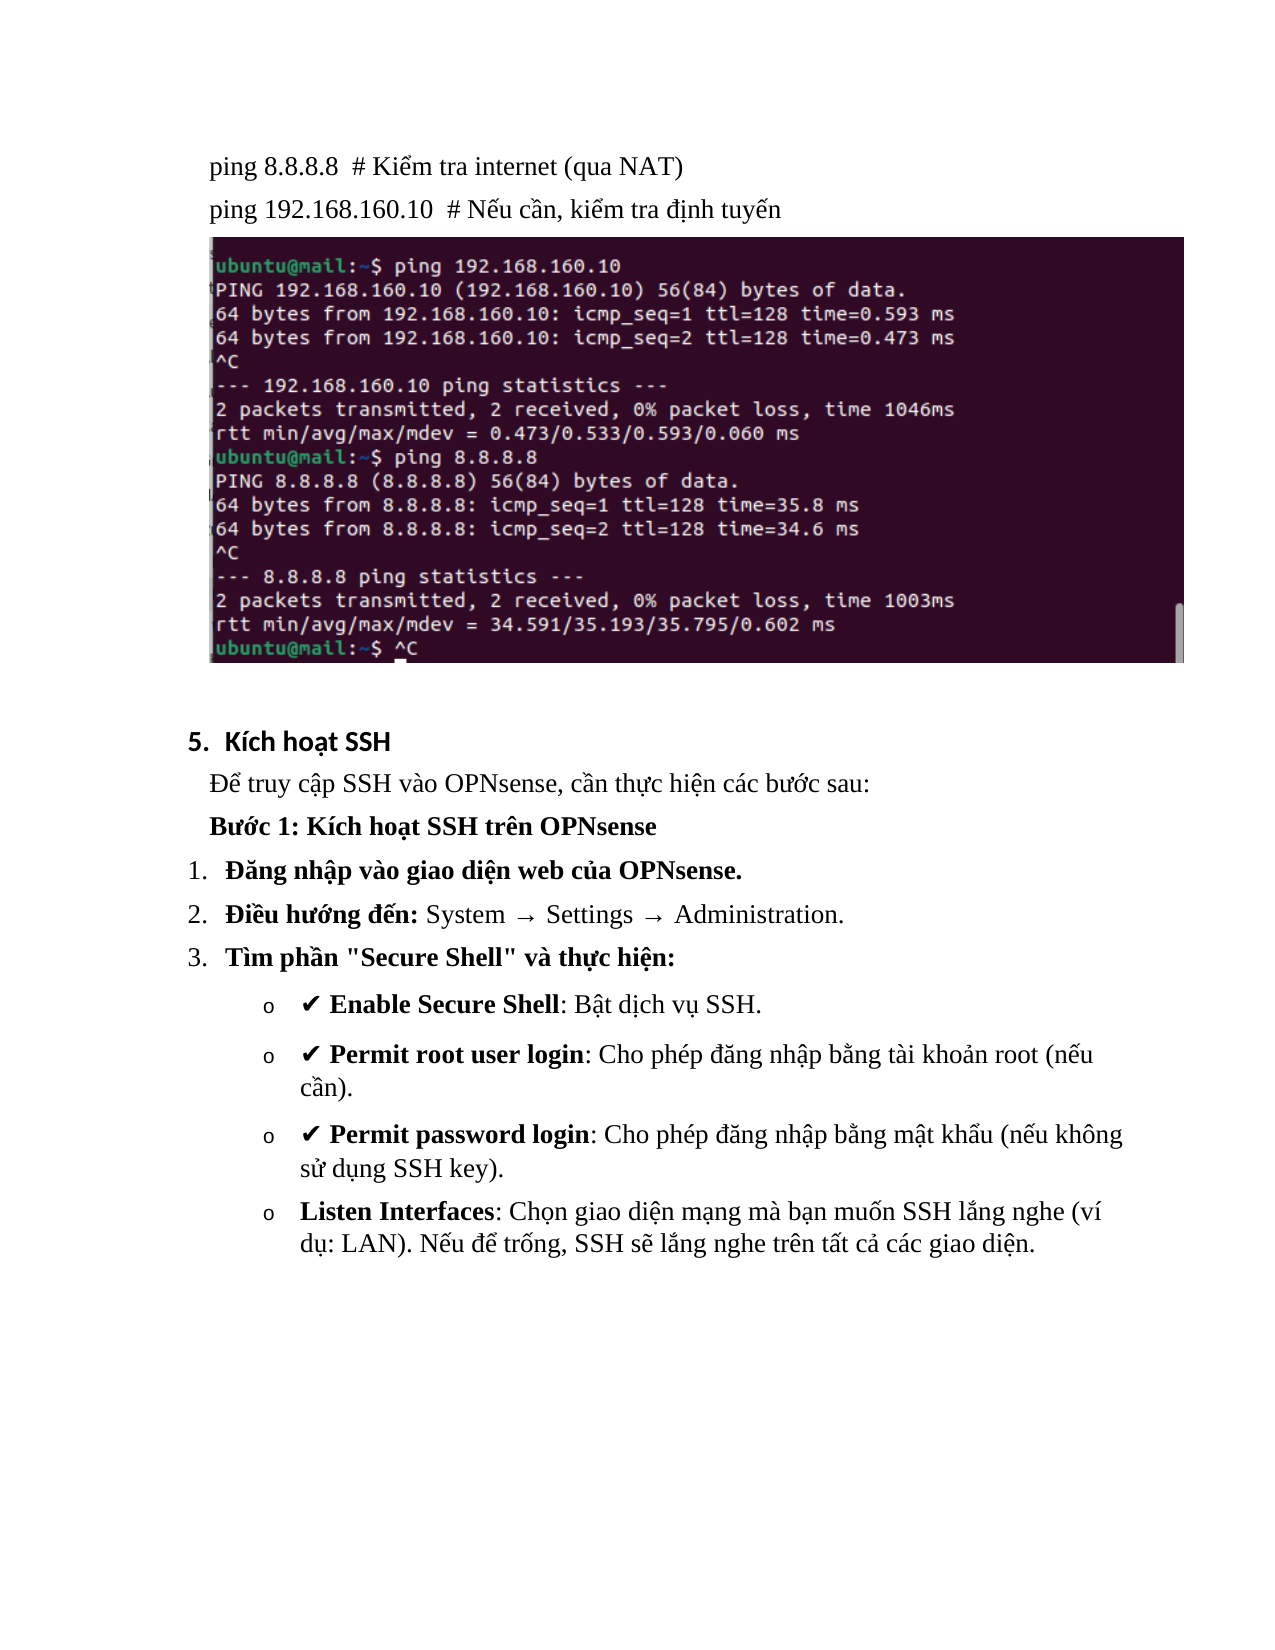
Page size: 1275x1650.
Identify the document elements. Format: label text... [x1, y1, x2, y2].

list Tìm phần "Secure Shell" và thực hiện: [187, 941, 1125, 972]
subtitle Kích hoạt SSH [187, 723, 1125, 758]
text Để truy cập SSH vào OPNsense, cần thực hiện các bước sau: [150, 767, 1125, 798]
picture [209, 237, 1184, 663]
list ✔️ Enable Secure Shell: Bật dịch vụ SSH. [262, 985, 1125, 1022]
text Bước 1: Kích hoạt SSH trên OPNsense [150, 810, 1125, 842]
text ping 8.8.8.8 # Kiểm tra internet (qua NAT) [150, 150, 1125, 181]
list Listen Interfaces: Chọn giao diện mạng mà bạn muốn SSH lắng nghe (ví dụ: LAN). Nếu để trống, SSH sẽ lắng nghe trên tất cả các giao diện. [262, 1195, 1125, 1258]
list Điều hướng đến: System → Settings → Administration. [187, 898, 1125, 929]
list ✔️ Permit root user login: Cho phép đăng nhập bằng tài khoản root (nếu cần). [262, 1034, 1125, 1102]
list ✔️ Permit password login: Cho phép đăng nhập bằng mật khẩu (nếu không sử dụng SSH key). [262, 1115, 1125, 1183]
list Đăng nhập vào giao diện web của OPNsense. [187, 854, 1125, 885]
text ping 192.168.160.10 # Nếu cần, kiểm tra định tuyến [150, 194, 1125, 225]
